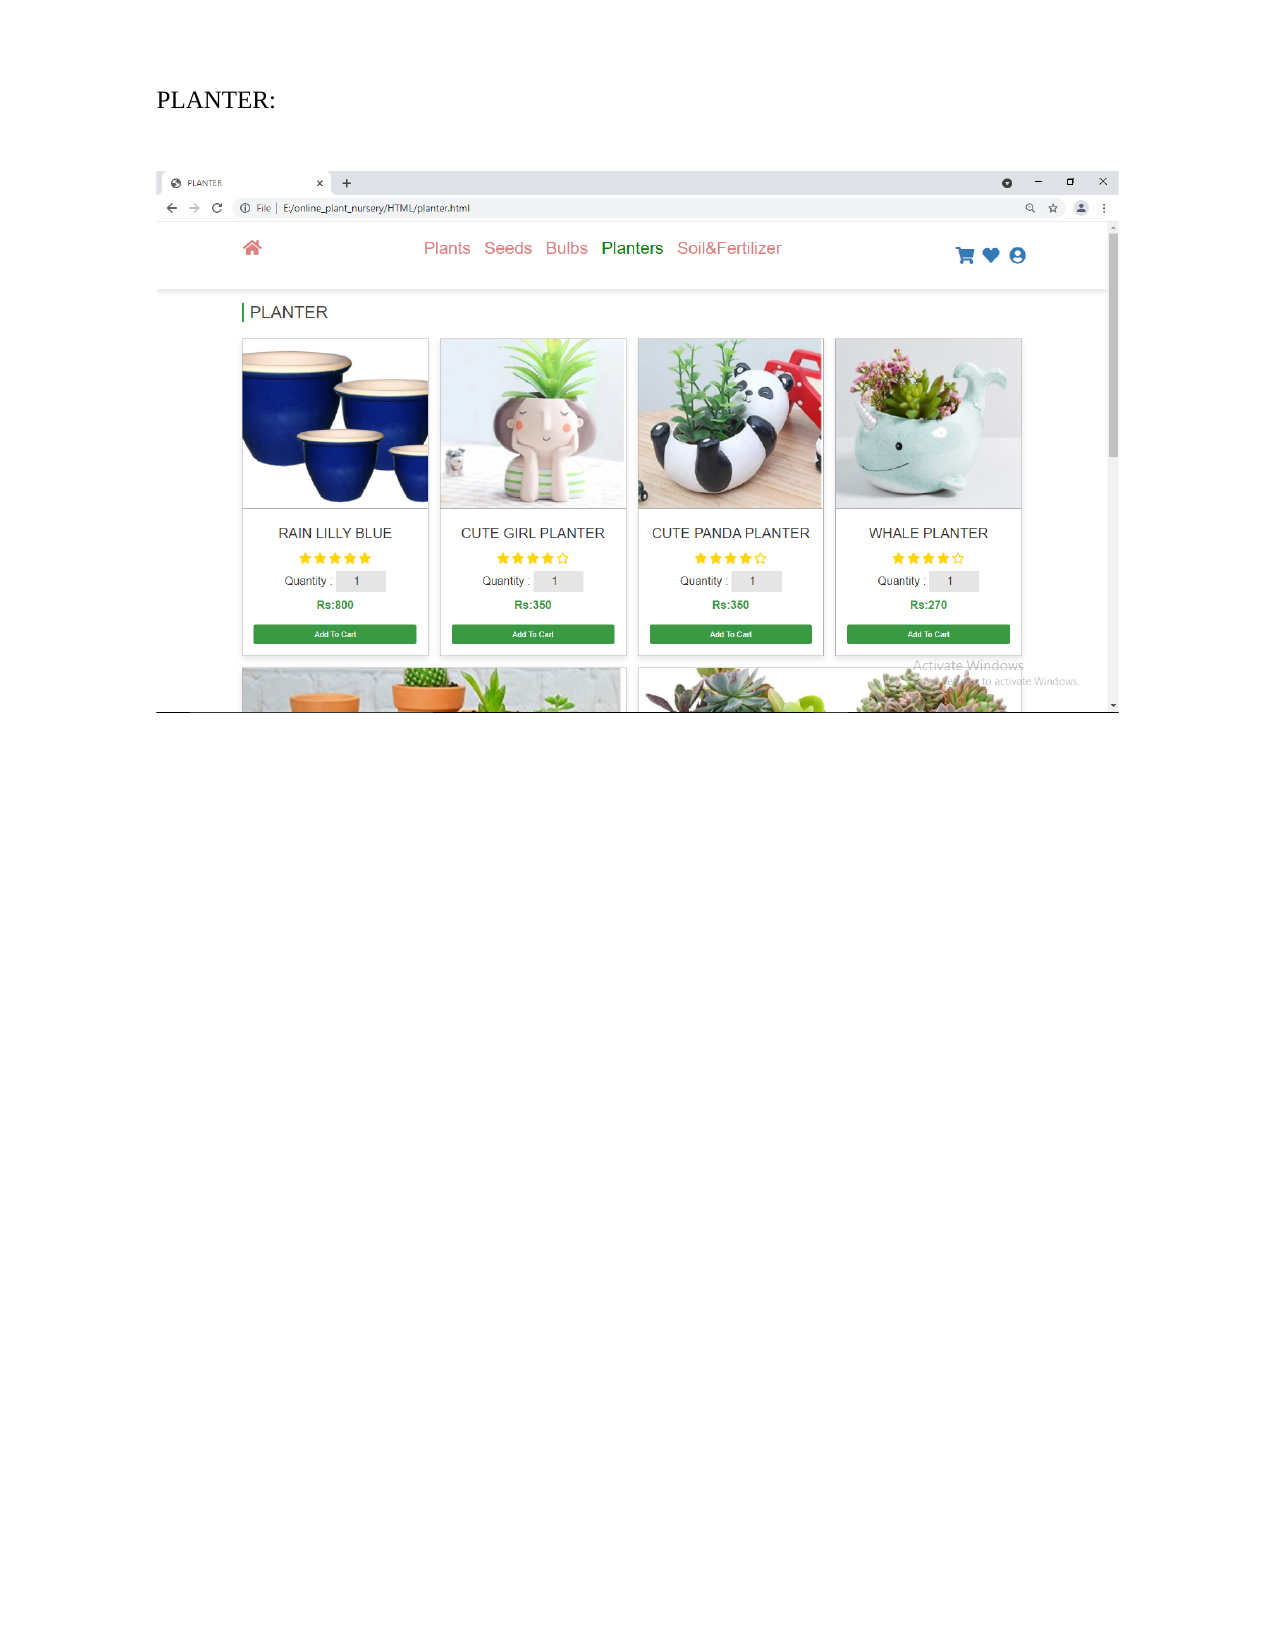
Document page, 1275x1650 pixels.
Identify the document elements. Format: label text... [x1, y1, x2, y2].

picture [156, 171, 1119, 713]
text PLANTER: [156, 85, 1118, 114]
